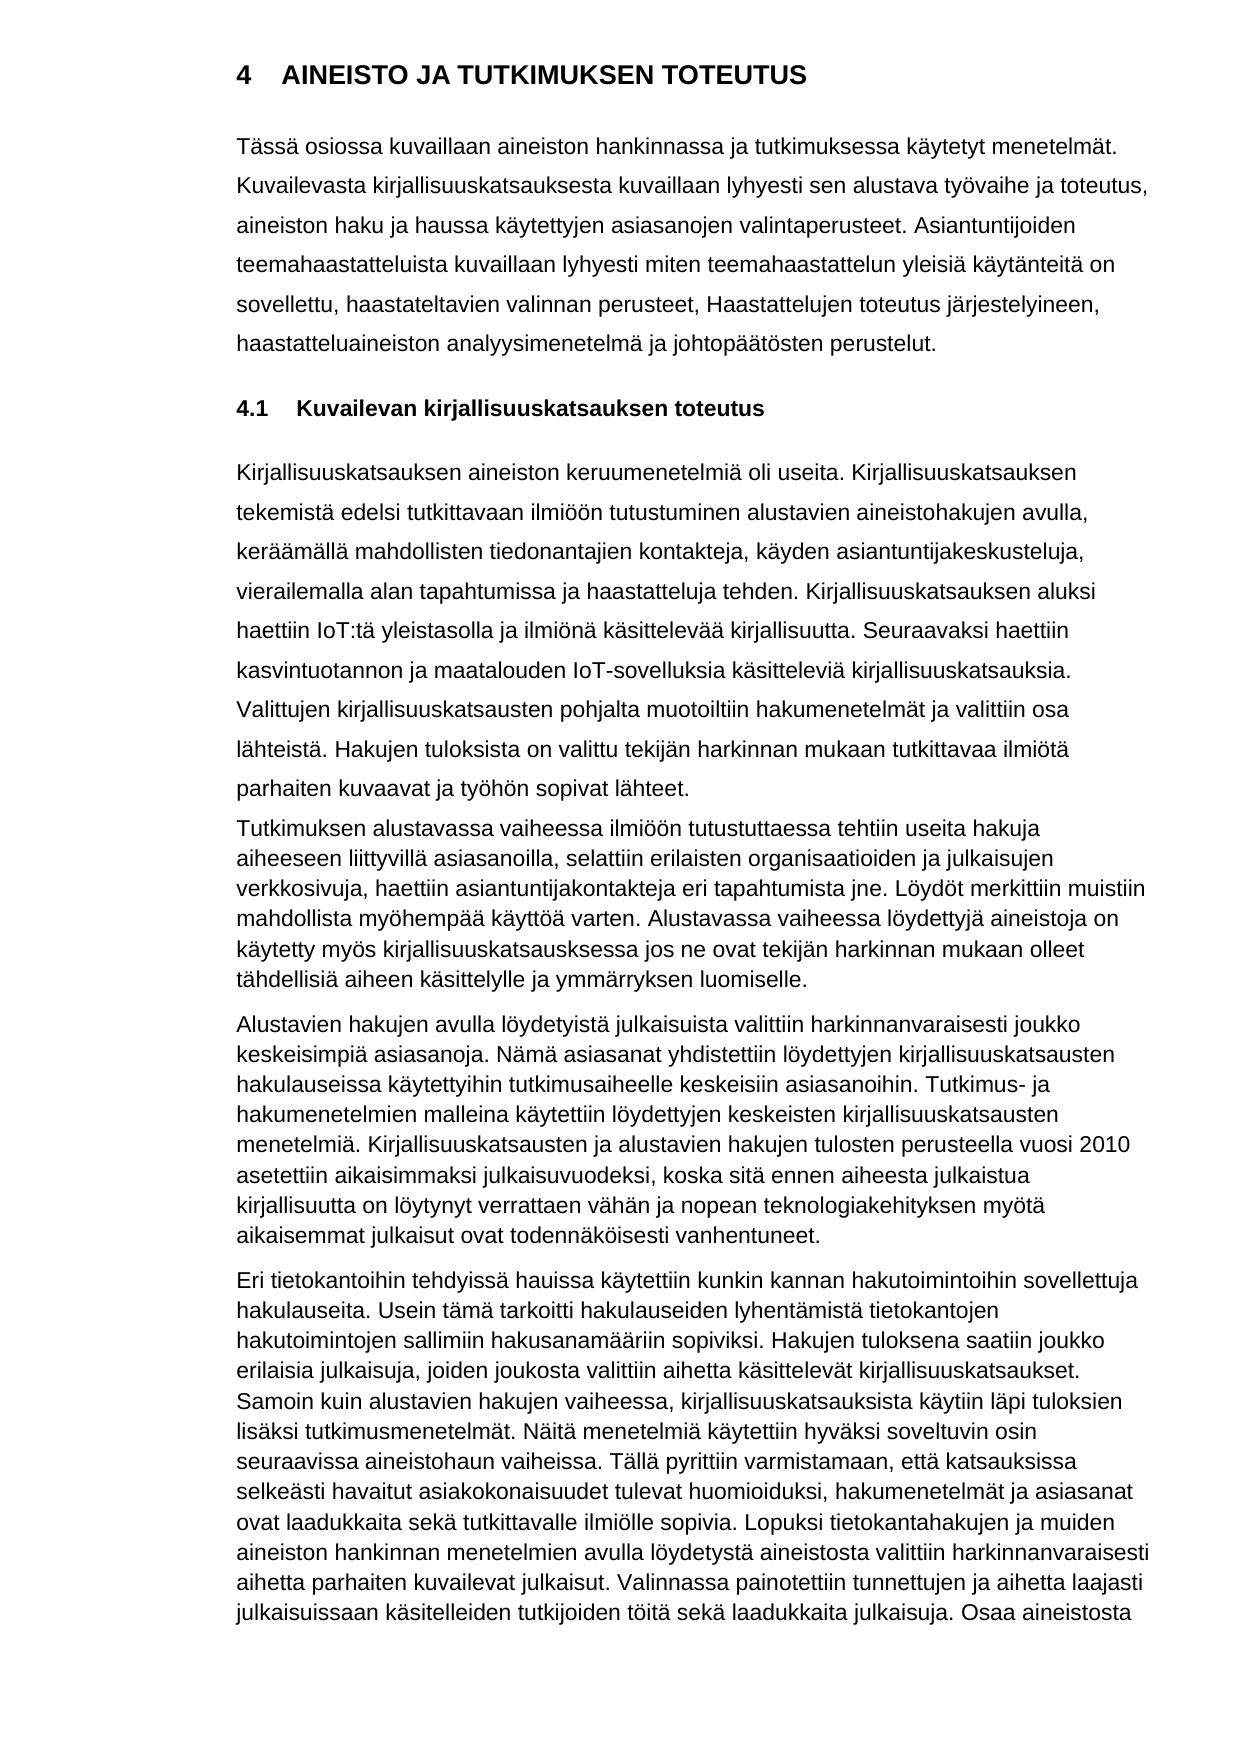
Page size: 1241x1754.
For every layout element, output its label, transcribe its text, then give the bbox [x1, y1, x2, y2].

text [236, 1267, 1152, 1625]
subtitle Kuvailevan kirjallisuuskatsauksen toteutus [236, 395, 1152, 421]
text Alustavien hakujen avulla löydetyistä julkaisuista valittiin harkinnanvaraisesti joukko keskeisimpiä asiasanoja. Nämä asiasanat yhdistettiin löydettyjen kirjallisuuskatsausten hakulauseissa käytettyihin tutkimusaiheelle keskeisiin asiasanoihin. Tutkimus- ja hakumenetelmien malleina käytettiin löydettyjen keskeisten kirjallisuuskatsausten menetelmiä. Kirjallisuuskatsausten ja alustavien hakujen tulosten perusteella vuosi 2010 asetettiin aikaisimmaksi julkaisuvuodeksi, koska sitä ennen aiheesta julkaistua kirjallisuutta on löytynyt verrattaen vähän ja nopean teknologiakehityksen myötä aikaisemmat julkaisut ovat todennäköisesti vanhentuneet. [236, 1011, 1152, 1248]
subtitle AINEISTO JA TUTKIMUKSEN TOTEUTUS [236, 59, 1152, 90]
text Tutkimuksen alustavassa vaiheessa ilmiöön tutustuttaessa tehtiin useita hakuja aiheeseen liittyvillä asiasanoilla, selattiin erilaisten organisaatioiden ja julkaisujen verkkosivuja, haettiin asiantuntijakontakteja eri tapahtumista jne. Löydöt merkittiin muistiin mahdollista myöhempää käyttöä varten. Alustavassa vaiheessa löydettyjä aineistoja on käytetty myös kirjallisuuskatsausksessa jos ne ovat tekijän harkinnan mukaan olleet tähdellisiä aiheen käsittelylle ja ymmärryksen luomiselle. [236, 815, 1152, 992]
